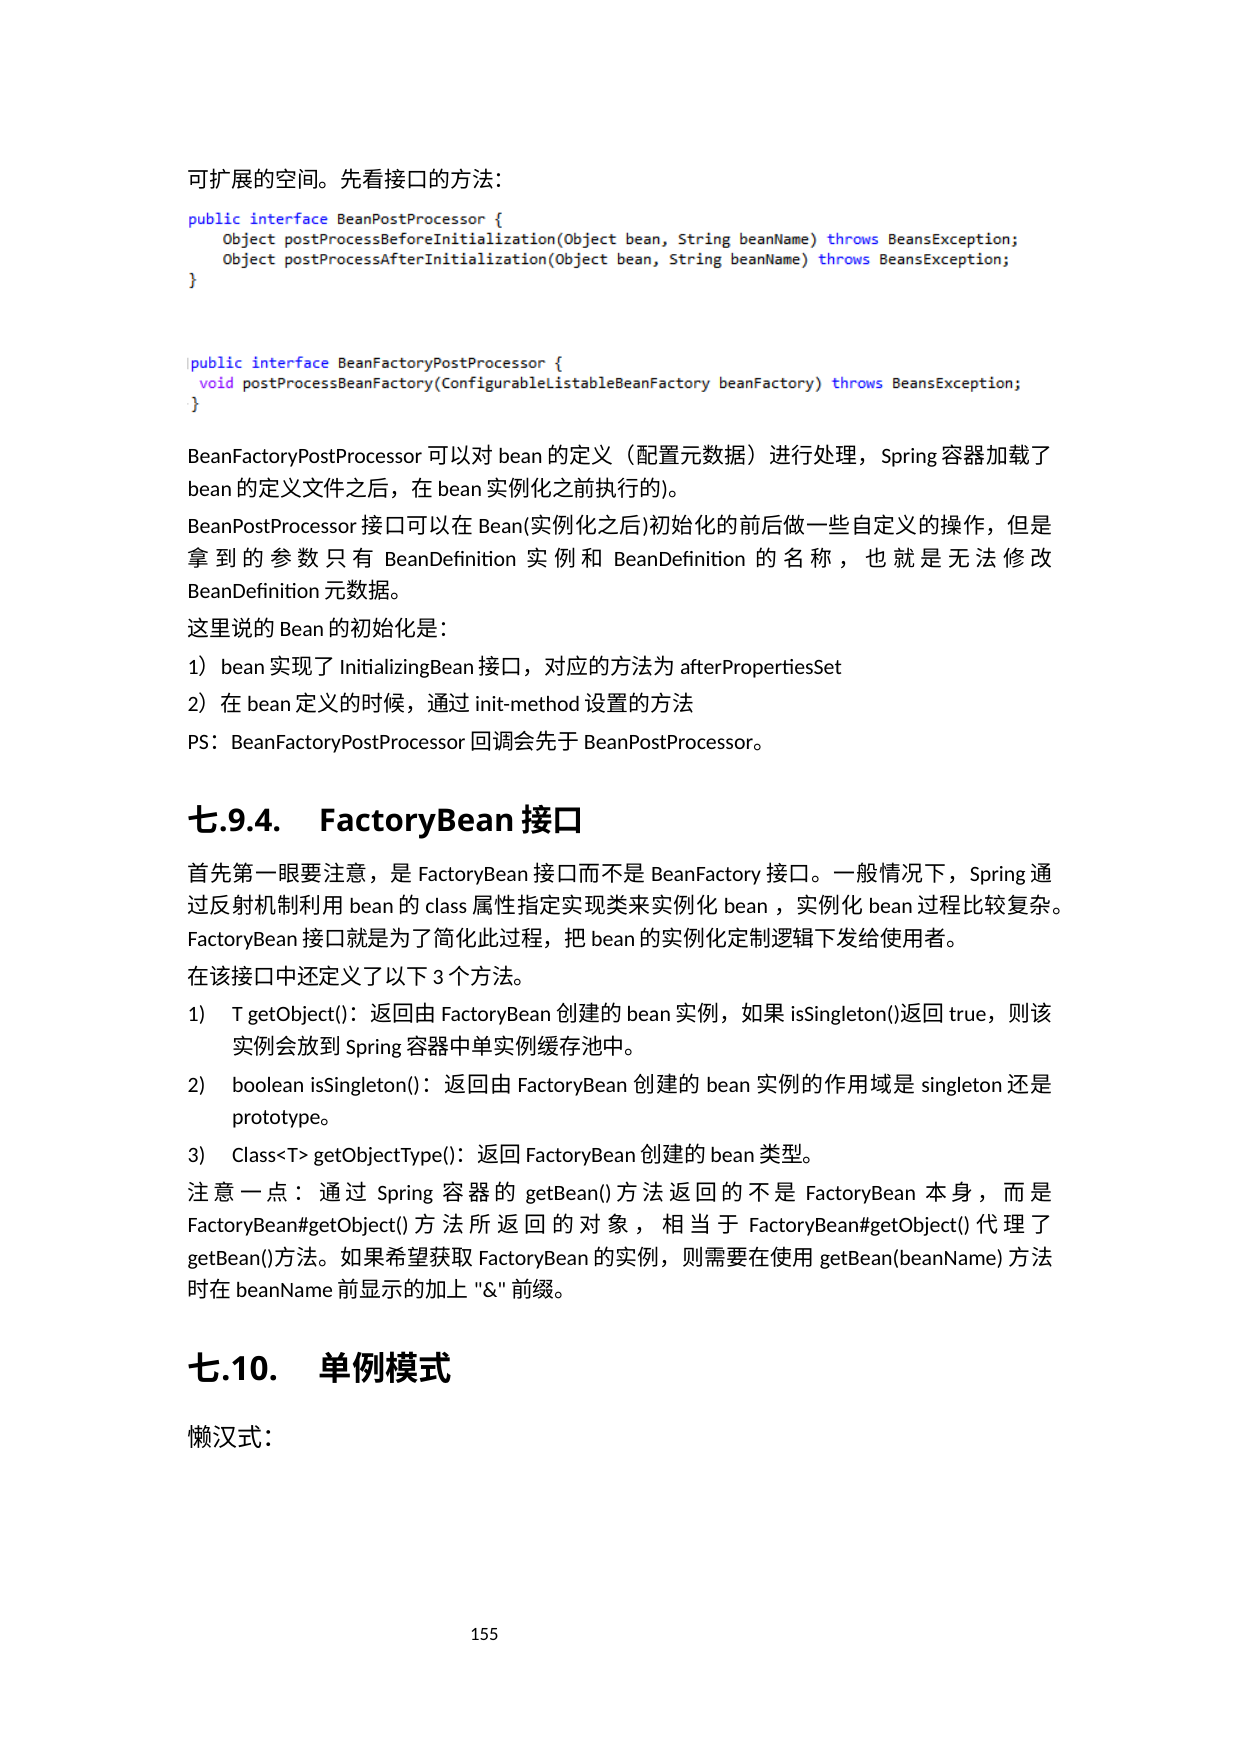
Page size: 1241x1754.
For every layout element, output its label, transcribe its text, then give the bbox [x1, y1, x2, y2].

text 在该接口中还定义了以下3个方法。 [187, 958, 1053, 991]
text 懒汉式： [187, 1403, 1053, 1468]
text 1）bean实现了InitializingBean接口，对应的方法为afterPropertiesSet [187, 648, 1053, 681]
text PS：BeanFactoryPostProcessor回调会先于BeanPostProcessor。 [187, 724, 1053, 756]
text BeanFactoryPostProcessor可以对bean的定义（配置元数据）进行处理，Spring容器加载了bean的定义文件之后，在bean实例化之前执行的)。 [187, 438, 1053, 503]
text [187, 162, 1053, 194]
list boolean isSingleton()：返回由FactoryBean创建的bean实例的作用域是singleton还是prototype。 [187, 1066, 1053, 1131]
text 这里说的Bean的初始化是： [187, 611, 1053, 643]
list Class<T> getObjectType()：返回FactoryBean创建的bean类型。 [187, 1136, 1053, 1169]
text BeanPostProcessor接口可以在Bean(实例化之后)初始化的前后做一些自定义的操作，但是拿到的参数只有BeanDefinition实例和BeanDefinition的名称，也就是无法修改BeanDefinition元数据。 [187, 508, 1053, 605]
subtitle 单例模式 [187, 1333, 1053, 1398]
subtitle FactoryBean接口 [187, 785, 1053, 850]
text 首先第一眼要注意，是FactoryBean接口而不是BeanFactory接口。一般情况下，Spring通过反射机制利用bean的class属性指定实现类来实例化bean ，实例化bean过程比较复杂。FactoryBean接口就是为了简化此过程，把bean的实例化定制逻辑下发给使用者。 [187, 856, 1053, 953]
list T getObject()：返回由FactoryBean创建的bean实例，如果isSingleton()返回true，则该实例会放到Spring容器中单实例缓存池中。 [187, 996, 1053, 1061]
picture [187, 199, 1053, 302]
text 注意一点：通过Spring容器的getBean()方法返回的不是FactoryBean本身，而是FactoryBean#getObject()方法所返回的对象，相当于FactoryBean#getObject()代理了getBean()方法。如果希望获取FactoryBean的实例，则需要在使用getBean(beanName) 方法时在beanName前显示的加上 "&" 前缀。 [187, 1174, 1053, 1304]
text 2）在bean定义的时候，通过init-method设置的方法 [187, 686, 1053, 718]
picture [187, 335, 1053, 421]
